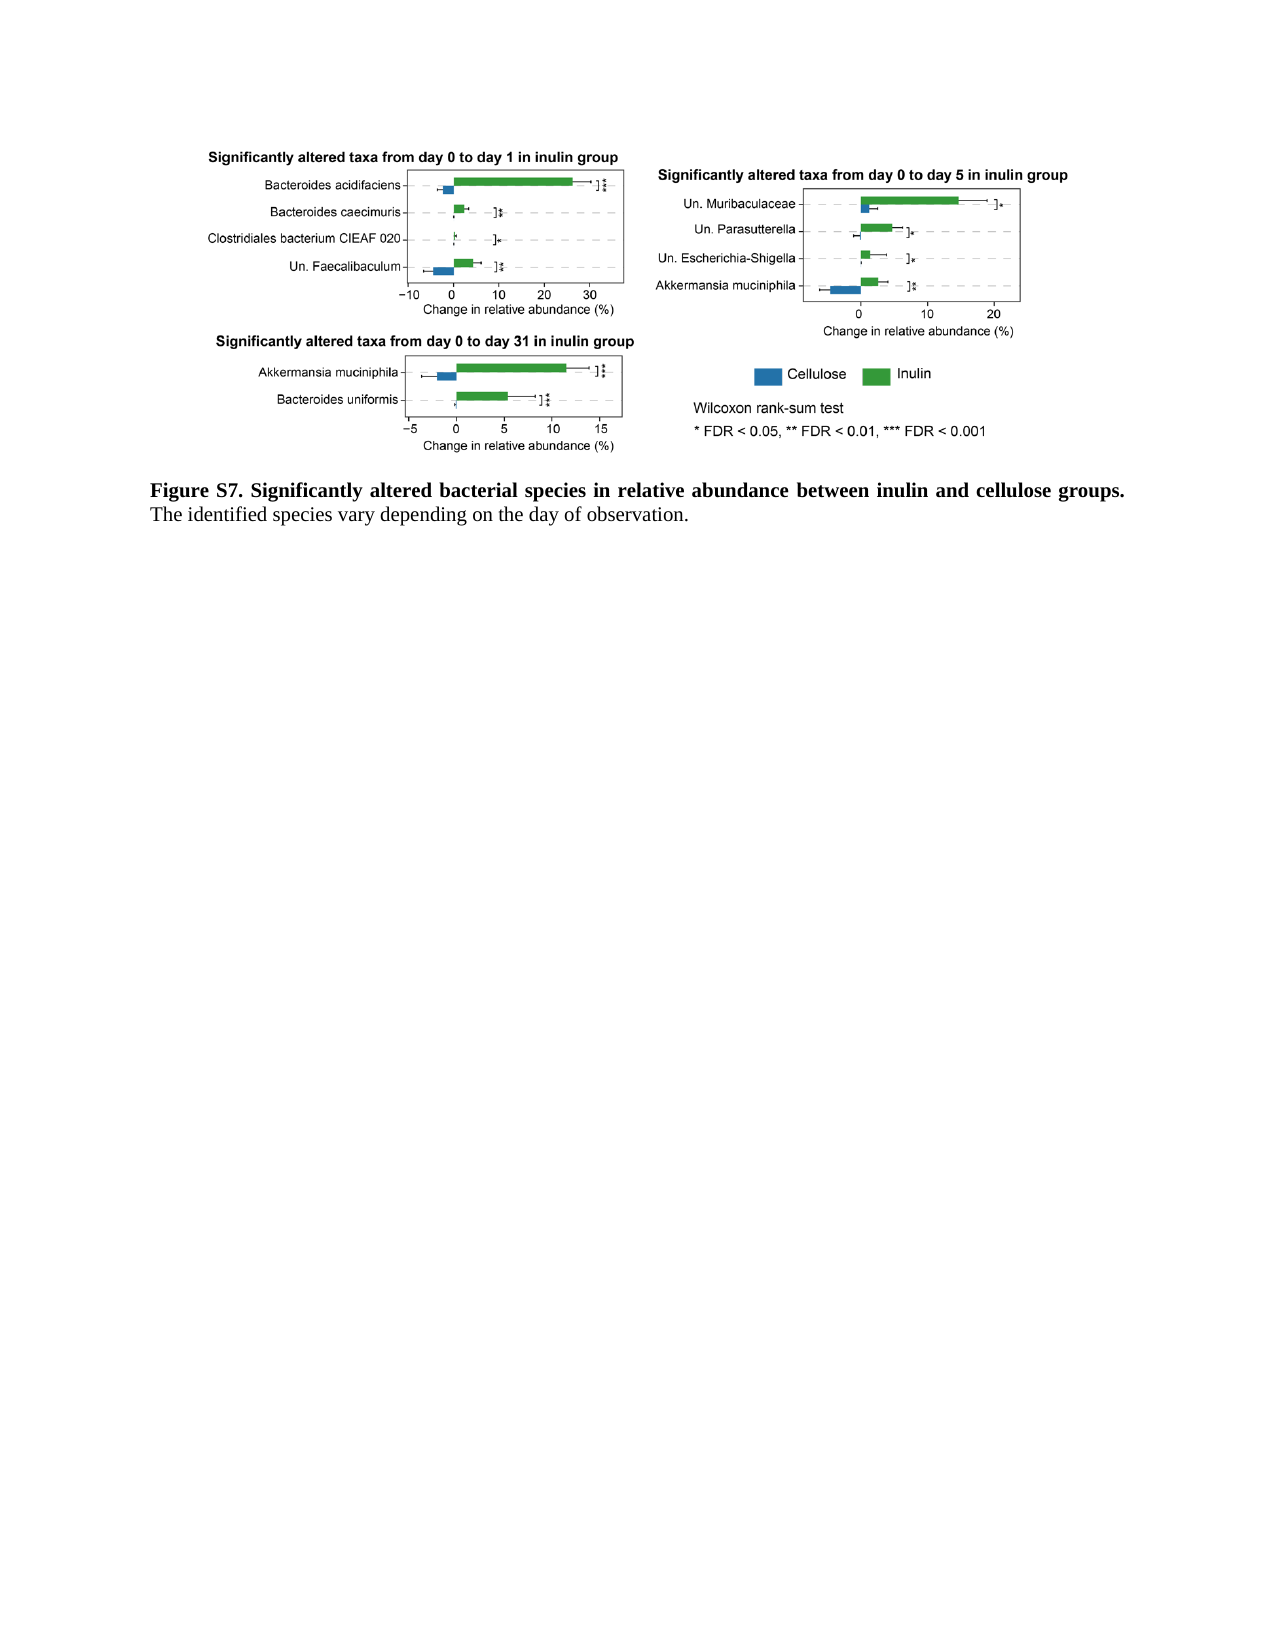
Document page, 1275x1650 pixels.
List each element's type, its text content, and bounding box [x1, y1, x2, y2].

picture [207, 150, 1068, 454]
text Figure S7. Significantly altered bacterial species in relative abundance between inulin and cellulose groups. The identified species vary depending on the day of observation. [150, 478, 1125, 526]
